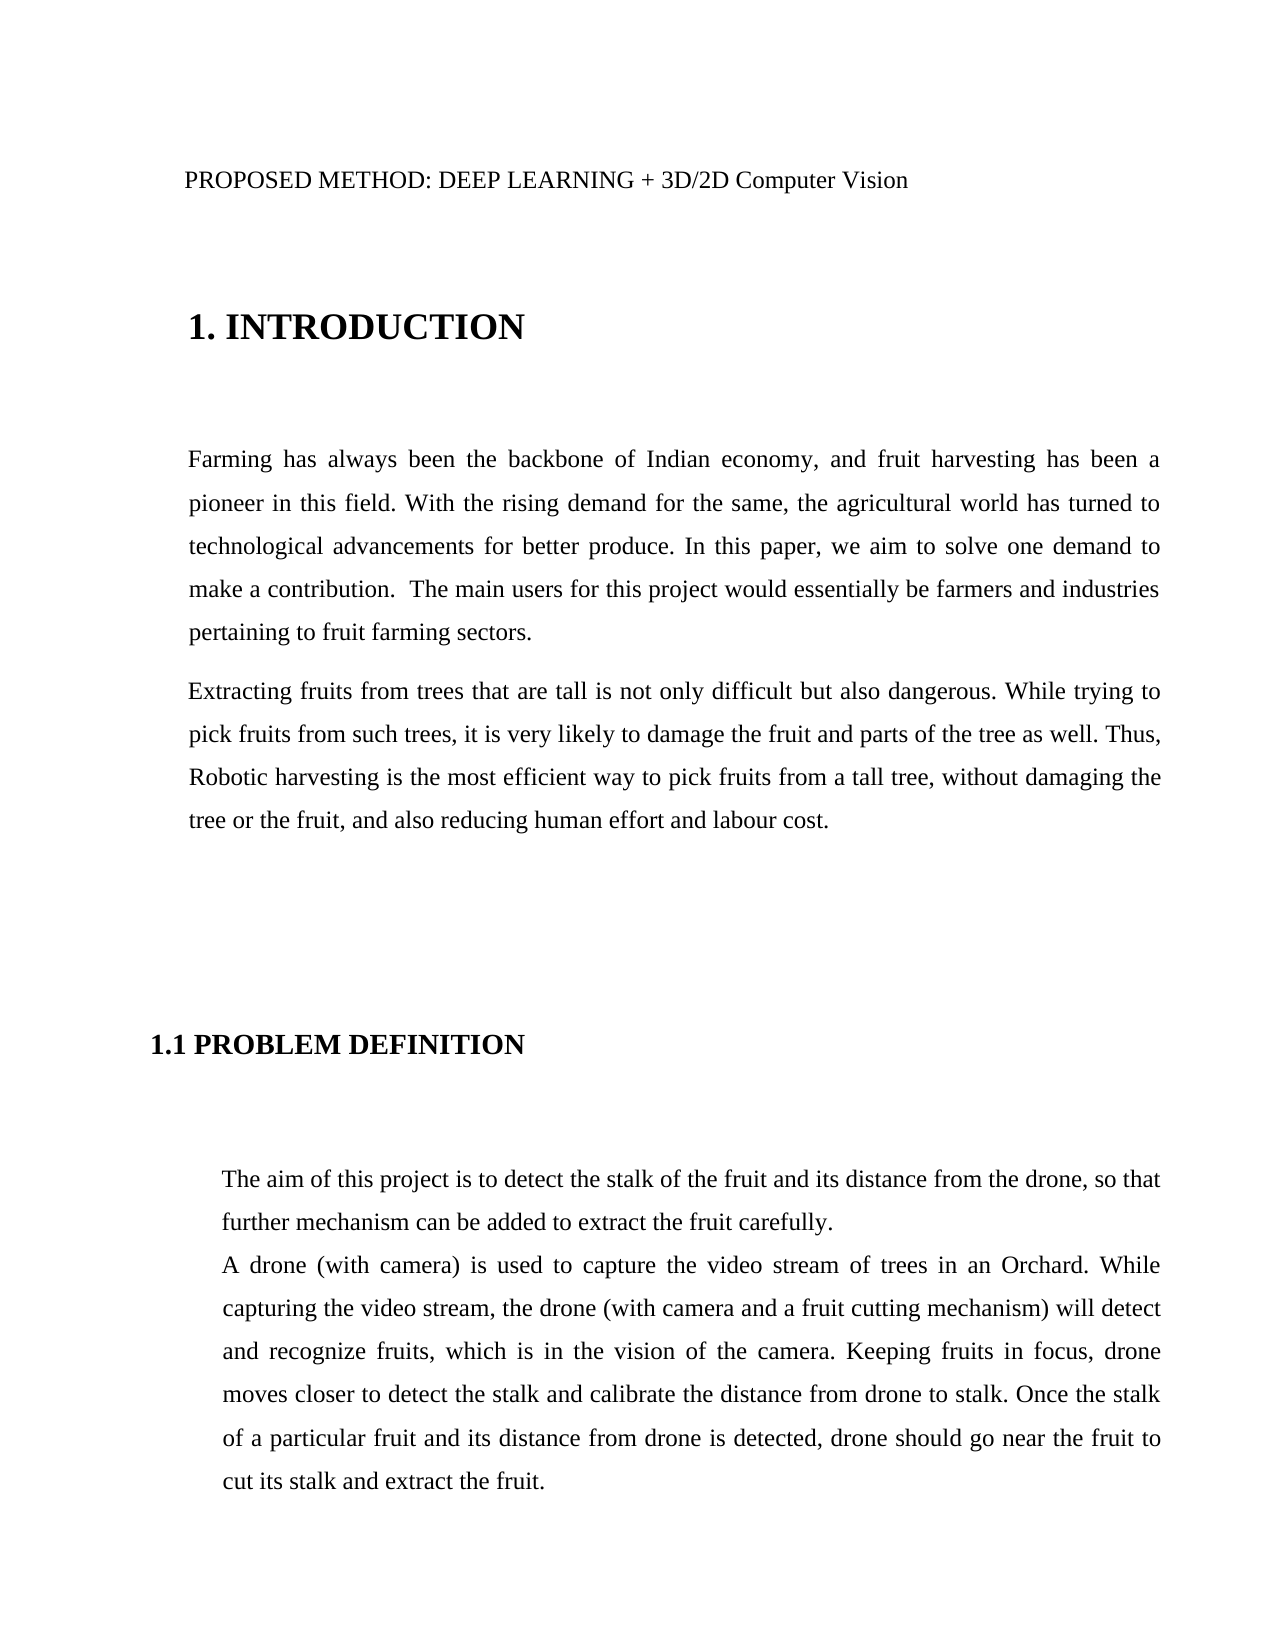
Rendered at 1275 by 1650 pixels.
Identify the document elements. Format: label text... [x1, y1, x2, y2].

text A drone (with camera) is used to capture the video stream of trees in an Orchard. While capturing the video stream, the drone (with camera and a fruit cutting mechanism) will detect and recognize fruits, which is in the vision of the camera. Keeping fruits in focus, drone moves closer to detect the stalk and calibrate the distance from drone to stalk. Once the stalk of a particular fruit and its distance from drone is detected, drone should go near the fruit to cut its stalk and extract the fruit. [221, 1250, 1163, 1494]
text Farming has always been the backbone of Indian economy, and fruit harvesting has been a pioneer in this field. With the rising demand for the same, the agricultural world has turned to technological advancements for better produce. In this paper, we aim to solve one demand to make a contribution. The main users for this project would essentially be farmers and industries pertaining to fruit farming sectors. [188, 444, 1161, 646]
text Extracting fruits from trees that are tall is not only difficult but also dangerous. While trying to pick fruits from such trees, it is very likely to damage the fruit and parts of the tree as well. Thus, Robotic harvesting is the most efficient way to pick fruits from a tall tree, without damaging the tree or the fruit, and also reducing human effort and labour cost. [188, 676, 1163, 834]
text The aim of this project is to detect the stalk of the fruit and its distance from the drone, so that further mechanism can be added to extract the fruit carefully. [221, 1164, 1163, 1236]
text 1.1 PROBLEM DEFINITION [150, 1027, 1163, 1061]
list INTRODUCTION [188, 304, 1161, 348]
text PROPOSED METHOD: DEEP LEARNING + 3D/2D Computer Vision [109, 165, 1161, 193]
